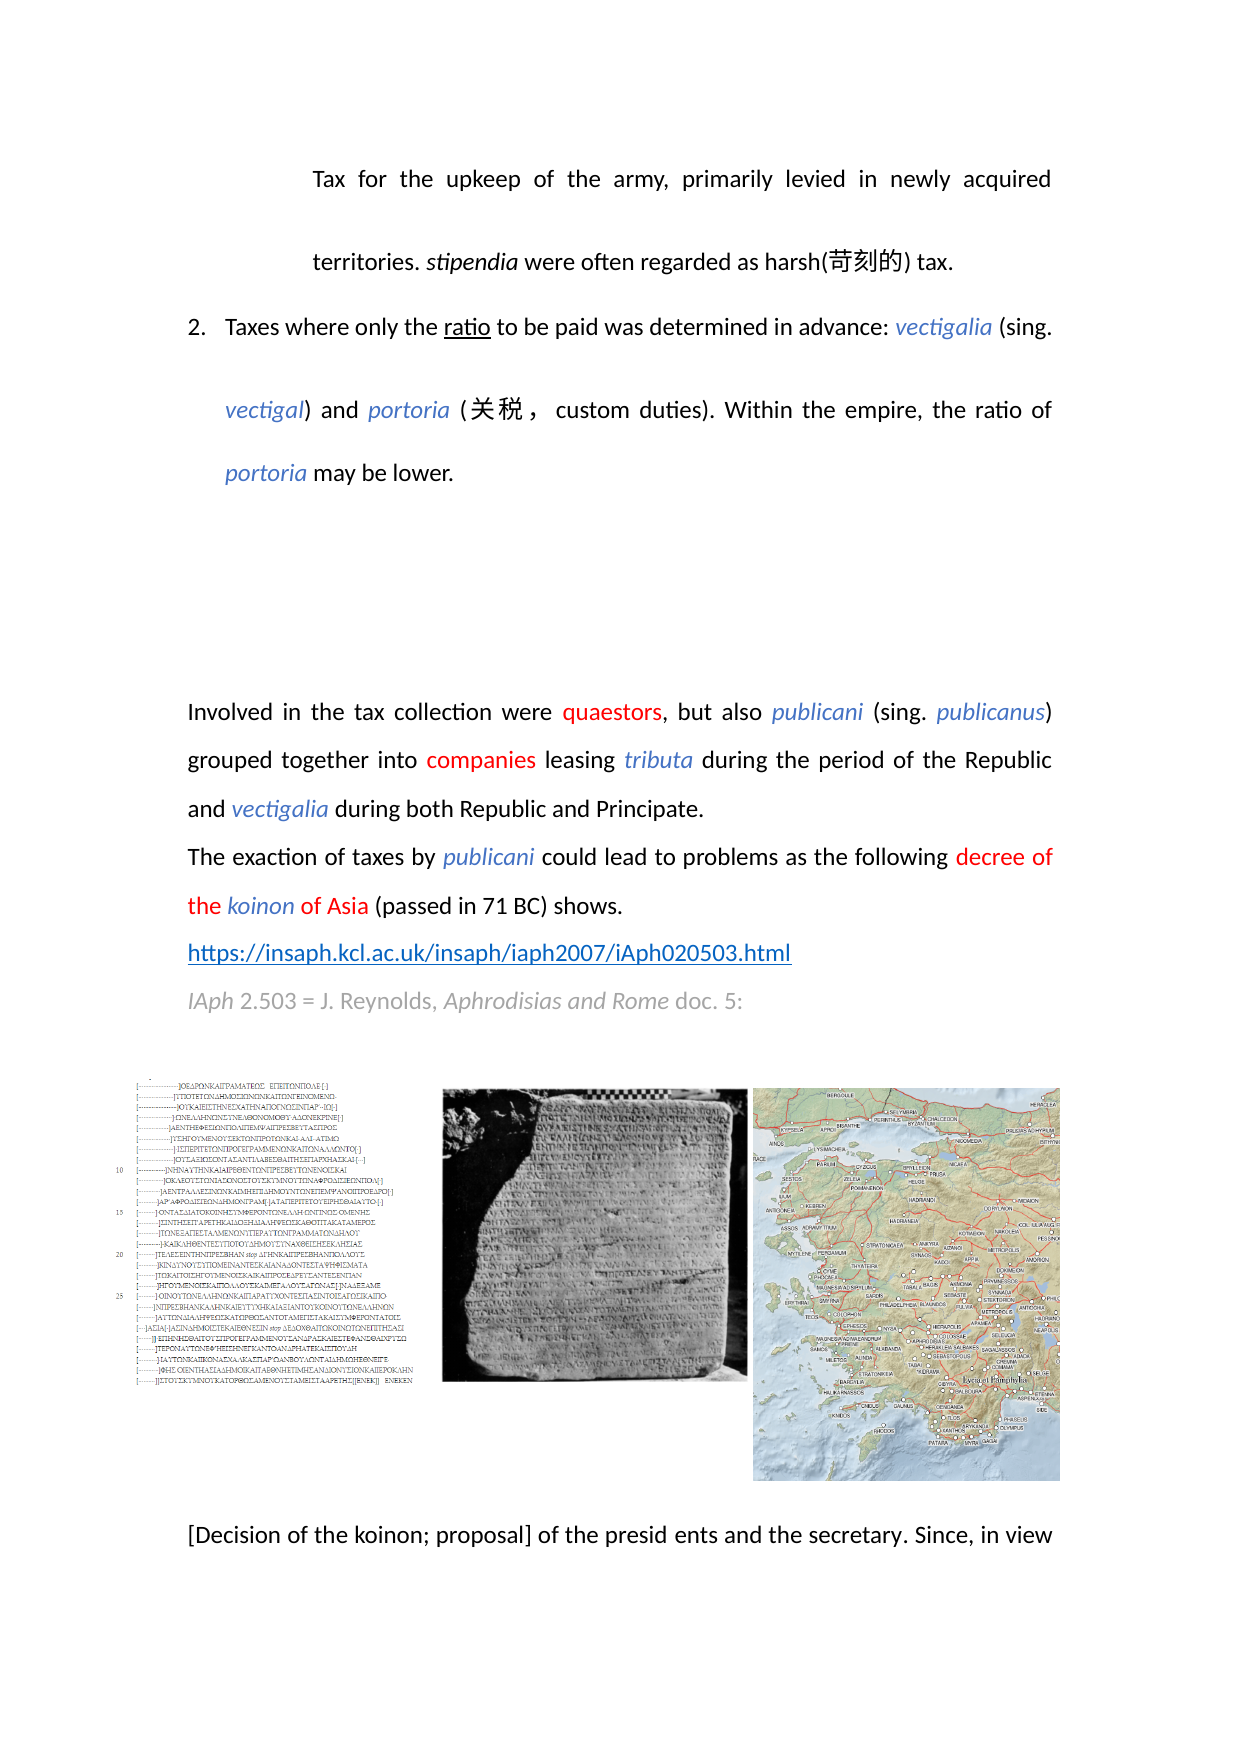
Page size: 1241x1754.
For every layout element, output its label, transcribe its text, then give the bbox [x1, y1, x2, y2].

text Involved in the tax collection were quaestors, but also publicani (sing. publicanus) grouped together into companies leasing tributa during the period of the Republic and vectigalia during both Republic and Principate. [187, 695, 1053, 825]
picture [107, 1079, 432, 1392]
text The exaction of taxes by publicani could lead to problems as the following decree of the koinon of Asia (passed in 71 BC) shows. [187, 840, 1053, 921]
list Tax for the upkeep of the army, primarily levied in newly acquired territories. stipendia were often regarded as harsh(苛刻的) tax. [312, 162, 1053, 292]
text https://insaph.kcl.ac.uk/insaph/iaph2007/iAph020503.html [187, 937, 1053, 969]
text IAph 2.503 = J. Reynolds, Aphrodisias and Rome doc. 5: [187, 984, 1053, 1017]
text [187, 1080, 1053, 1551]
picture [753, 1088, 1060, 1481]
list Taxes where only the ratio to be paid was determined in advance: vectigalia (sing. vectigal) and portoria (关税，custom duties). Within the empire, the ratio of portoria may be lower. [187, 310, 1053, 489]
picture [442, 1088, 748, 1382]
